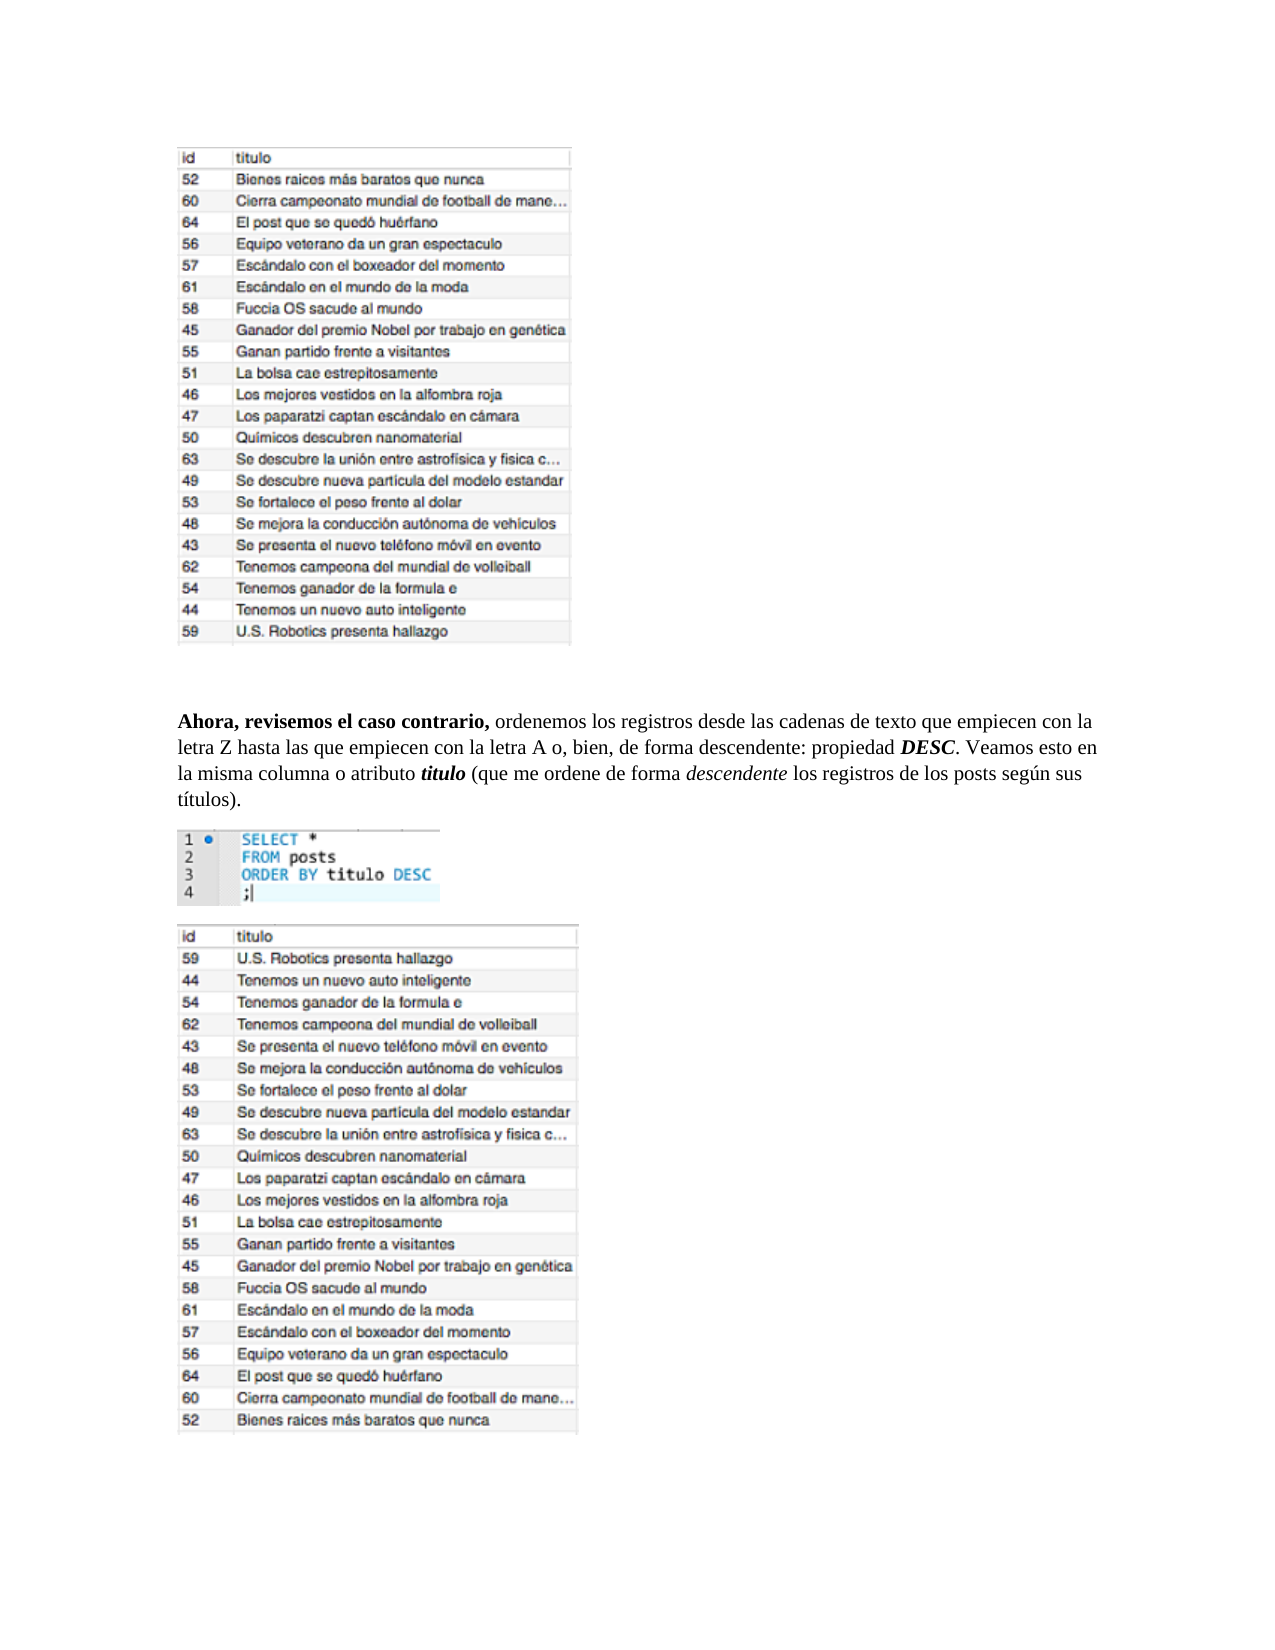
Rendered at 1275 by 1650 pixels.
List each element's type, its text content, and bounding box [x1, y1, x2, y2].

picture [177, 147, 572, 646]
text Ahora, revisemos el caso contrario, ordenemos los registros desde las cadenas de texto que empiecen con la letra Z hasta las que empiecen con la letra A o, bien, de forma descendente: propiedad DESC. Veamos esto en la misma columna o atributo titulo (que me ordene de forma descendente los registros de los posts según sus títulos). [177, 709, 1098, 811]
picture [177, 829, 440, 906]
picture [177, 924, 579, 1435]
